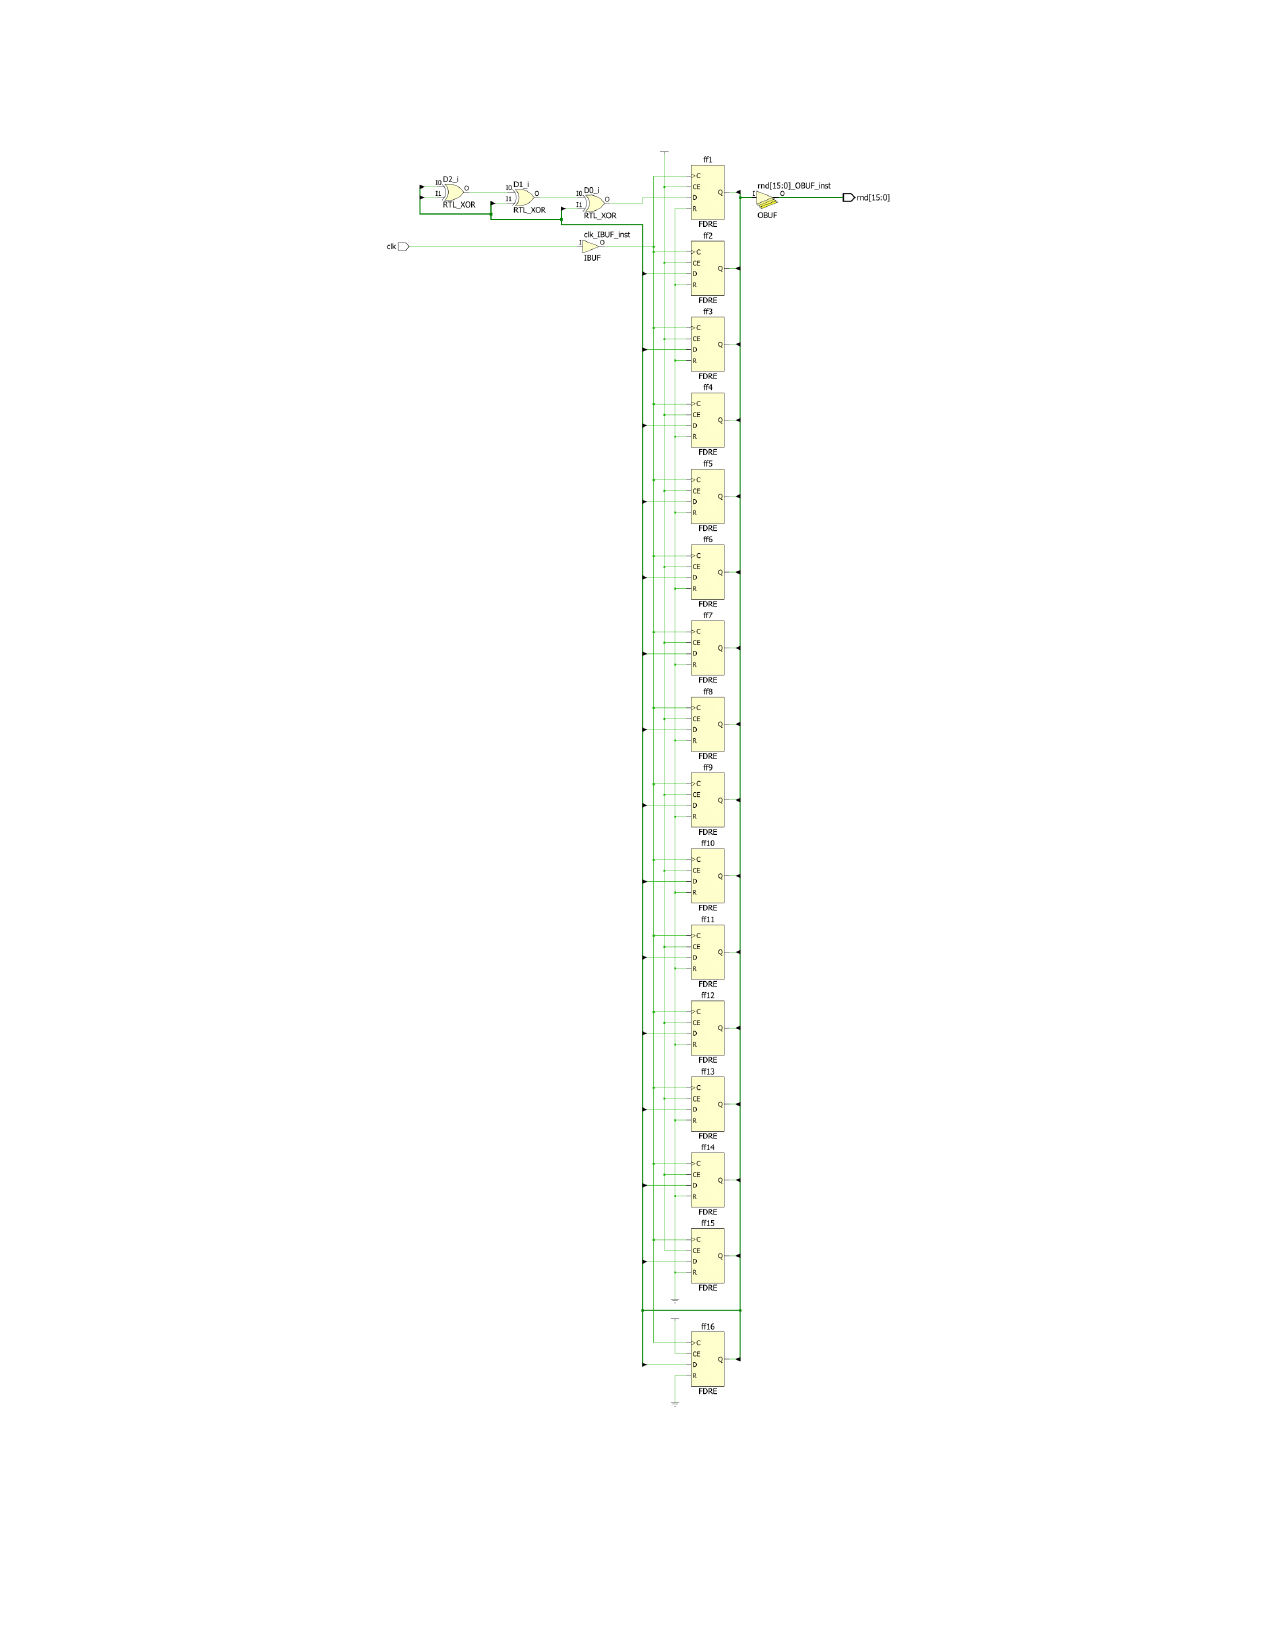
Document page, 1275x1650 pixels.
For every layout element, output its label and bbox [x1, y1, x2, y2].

picture [150, 150, 1125, 1413]
